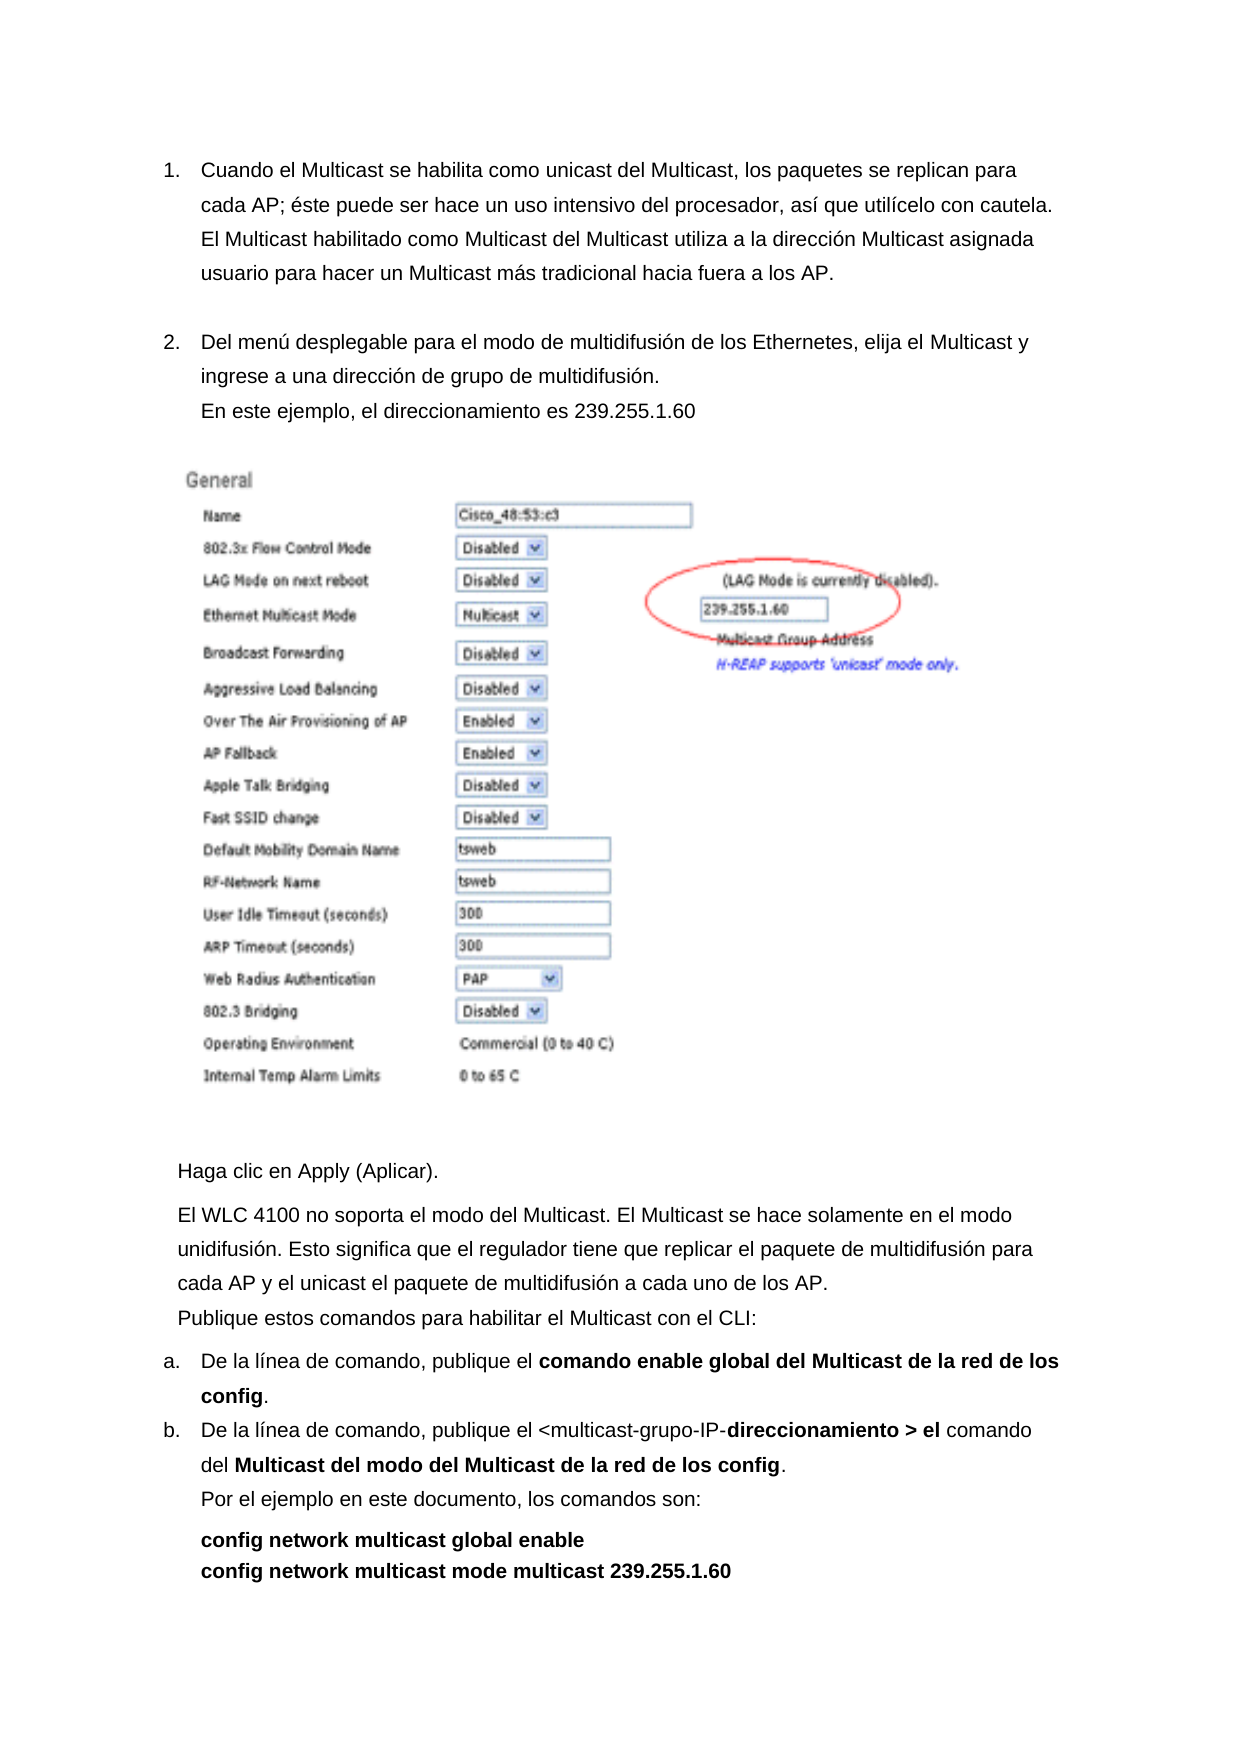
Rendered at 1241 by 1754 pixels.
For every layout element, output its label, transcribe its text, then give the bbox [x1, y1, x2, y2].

text Por el ejemplo en este documento, los comandos son: [201, 1476, 1063, 1511]
text El WLC 4100 no soporta el modo del Multicast. El Multicast se hace solamente en el modo unidifusión. Esto significa que el regulador tiene que replicar el paquete de multidifusión para cada AP y el unicast el paquete de multidifusión a cada uno de los AP. [177, 1192, 1063, 1295]
list Cuando el Multicast se habilita como unicast del Multicast, los paquetes se replican para cada AP; éste puede ser hace un uso intensivo del procesador, así que utilícelo con cautela. El Multicast habilitado como Multicast del Multicast utiliza a la dirección Multicast asignada usuario para hacer un Multicast más tradicional hacia fuera a los AP. [163, 148, 1063, 285]
list De la línea de comando, publique el <multicast-grupo-IP-direccionamiento > el comando del Multicast del modo del Multicast de la red de los config. [163, 1408, 1063, 1476]
text En este ejemplo, el direccionamiento es 239.255.1.60 [201, 388, 1063, 423]
list De la línea de comando, publique el comando enable global del Multicast de la red de los config. [163, 1339, 1063, 1408]
picture [177, 456, 964, 1141]
text Publique estos comandos para habilitar el Multicast con el CLI: [177, 1295, 1063, 1329]
text Haga clic en Apply (Aplicar). [177, 1148, 1063, 1183]
list Del menú desplegable para el modo de multidifusión de los Ethernetes, elija el Multicast y ingrese a una dirección de grupo de multidifusión. [163, 319, 1063, 388]
text config network multicast mode multicast 239.255.1.60 [201, 1551, 1063, 1583]
text config network multicast global enable [201, 1520, 1063, 1551]
